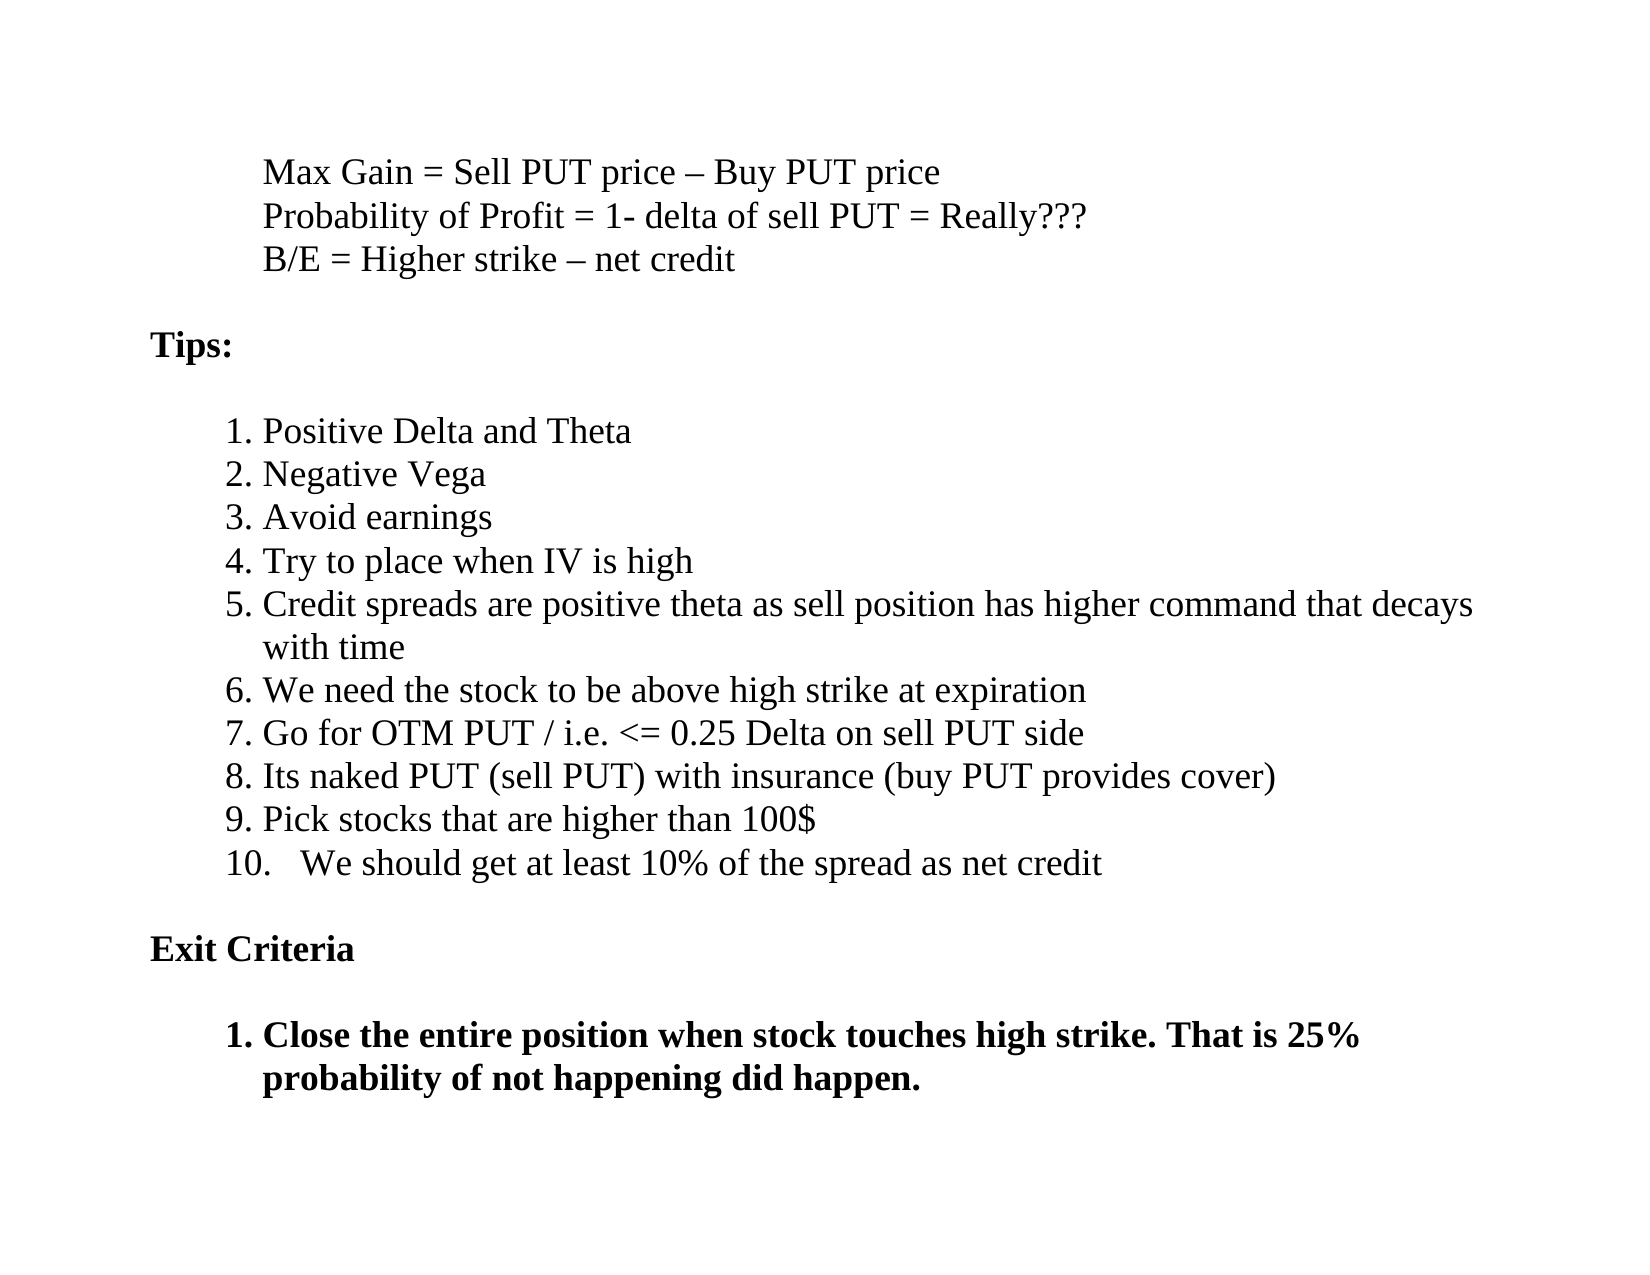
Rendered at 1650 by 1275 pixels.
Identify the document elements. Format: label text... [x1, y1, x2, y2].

list Avoid earnings [225, 495, 1500, 538]
list Close the entire position when stock touches high strike. That is 25% probability of not happening did happen. [225, 1012, 1500, 1099]
list Its naked PUT (sell PUT) with insurance (buy PUT provides cover) [225, 754, 1500, 797]
list B/E = Higher strike – net credit [262, 236, 1500, 279]
list We should get at least 10% of the spread as net credit [225, 840, 1500, 883]
list Negative Vega [225, 452, 1500, 495]
list Credit spreads are positive theta as sell position has higher command that decays with time [225, 581, 1500, 667]
list Positive Delta and Theta [225, 409, 1500, 452]
list Pick stocks that are higher than 100$ [225, 797, 1500, 840]
list Probability of Profit = 1- delta of sell PUT = Really??? [262, 193, 1500, 236]
list Try to place when IV is high [225, 538, 1500, 581]
list We need the stock to be above high strike at expiration [225, 667, 1500, 711]
text Exit Criteria [150, 926, 1500, 969]
list Max Gain = Sell PUT price – Buy PUT price [262, 150, 1500, 193]
list Go for OTM PUT / i.e. <= 0.25 Delta on sell PUT side [225, 711, 1500, 754]
text Tips: [150, 322, 1500, 366]
